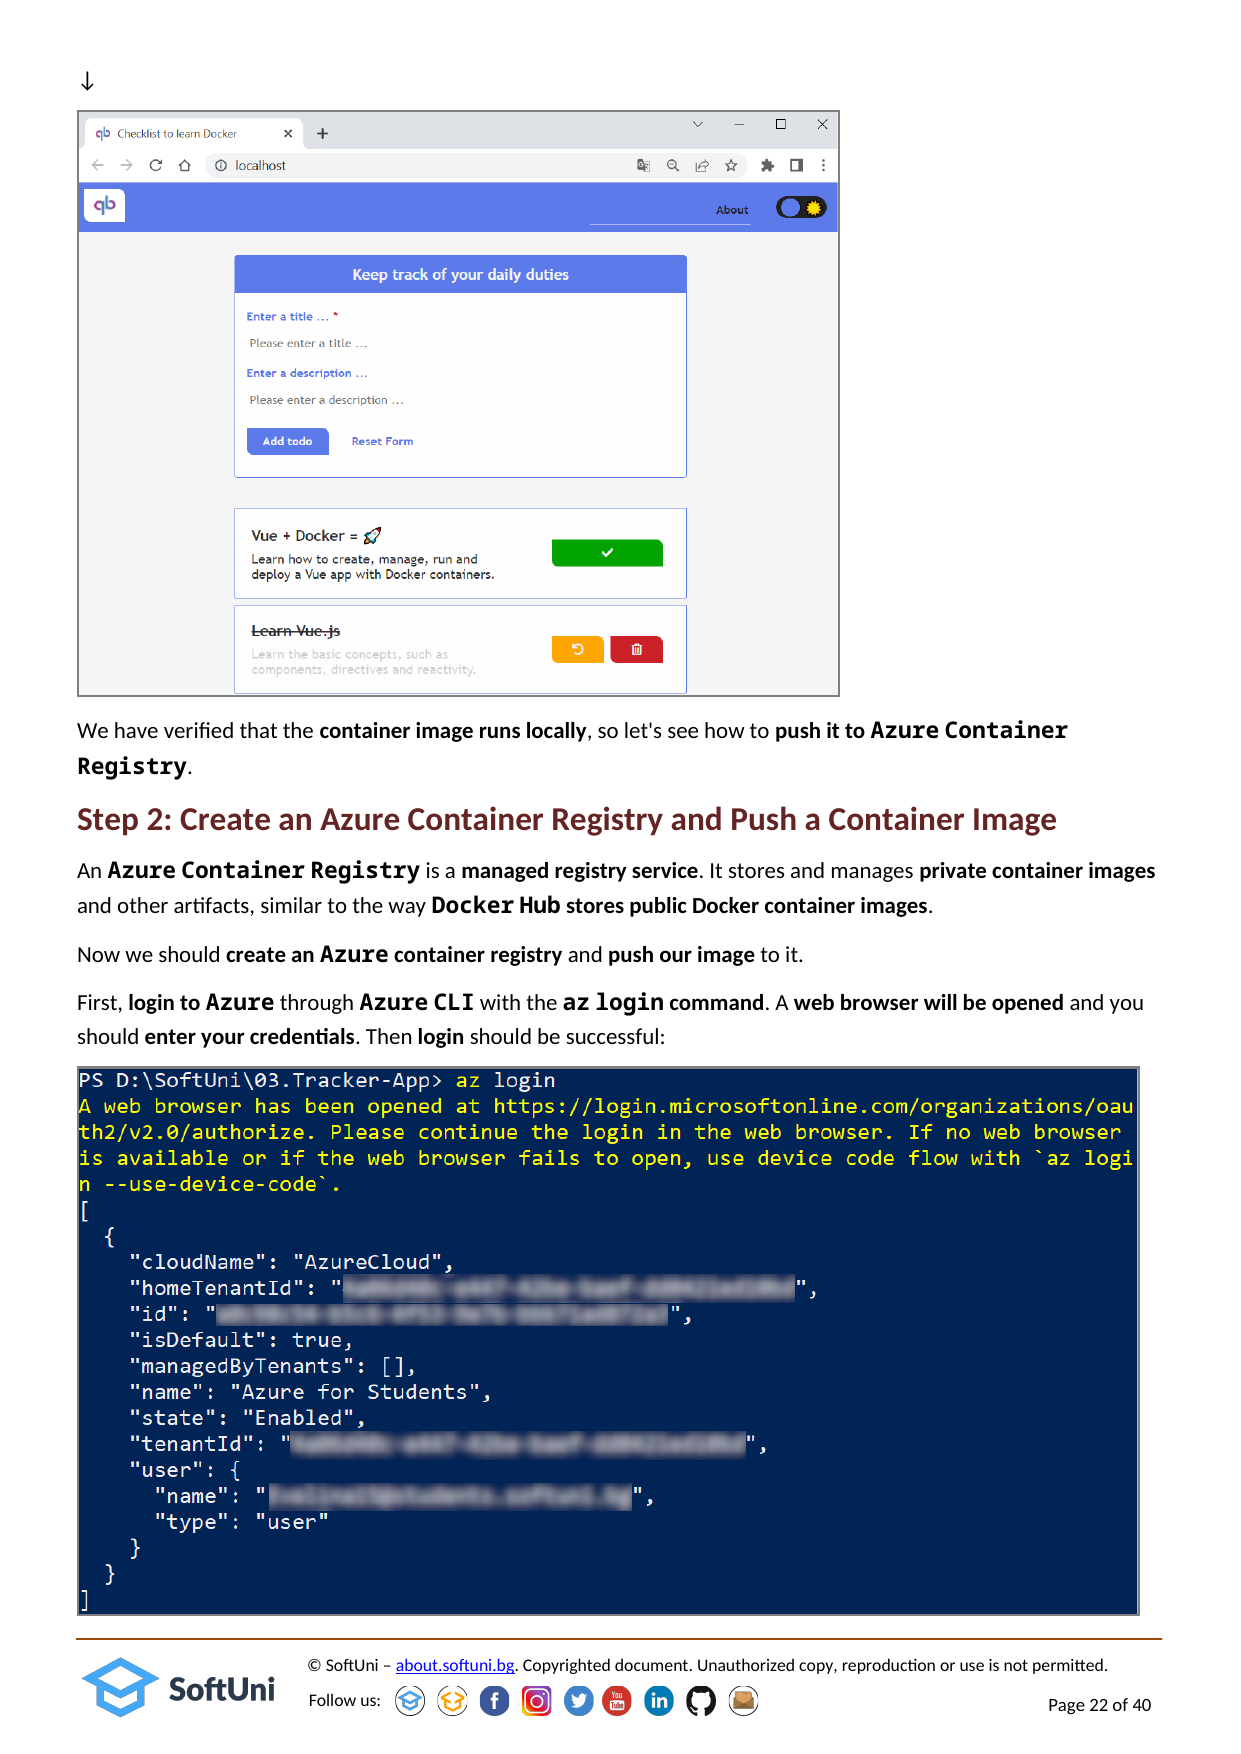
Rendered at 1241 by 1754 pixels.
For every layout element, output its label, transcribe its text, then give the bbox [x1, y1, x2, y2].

picture [686, 1686, 716, 1716]
text Now we should create an Azure container registry and push our image to it. [77, 938, 1163, 969]
picture [602, 1686, 632, 1716]
picture [658, 1698, 667, 1707]
picture [667, 1686, 674, 1694]
picture [75, 1651, 281, 1723]
picture [665, 1707, 674, 1716]
text An Azure Container Registry is a managed registry service. It stores and manages private container images and other artifacts, similar to the way Docker Hub stores public Docker container images. [77, 853, 1163, 921]
picture [522, 1686, 552, 1716]
picture [437, 1686, 468, 1716]
picture [728, 1686, 759, 1716]
text We have verified that the container image runs locally, so let's see how to push it to Azure Container Registry. [77, 714, 1163, 781]
picture [644, 1707, 653, 1716]
picture [479, 1686, 510, 1716]
text ↓ [77, 65, 1163, 93]
subtitle Step 2: Create an Azure Container Registry and Push a Container Image [77, 798, 1163, 839]
picture [644, 1686, 651, 1694]
picture [564, 1686, 594, 1716]
picture [79, 112, 838, 695]
picture [395, 1686, 425, 1716]
picture [79, 1069, 1138, 1614]
text First, login to Azure through Azure CLI with the az login command. A web browser will be opened and you should enter your credentials. Then login should be successful: [77, 986, 1163, 1050]
